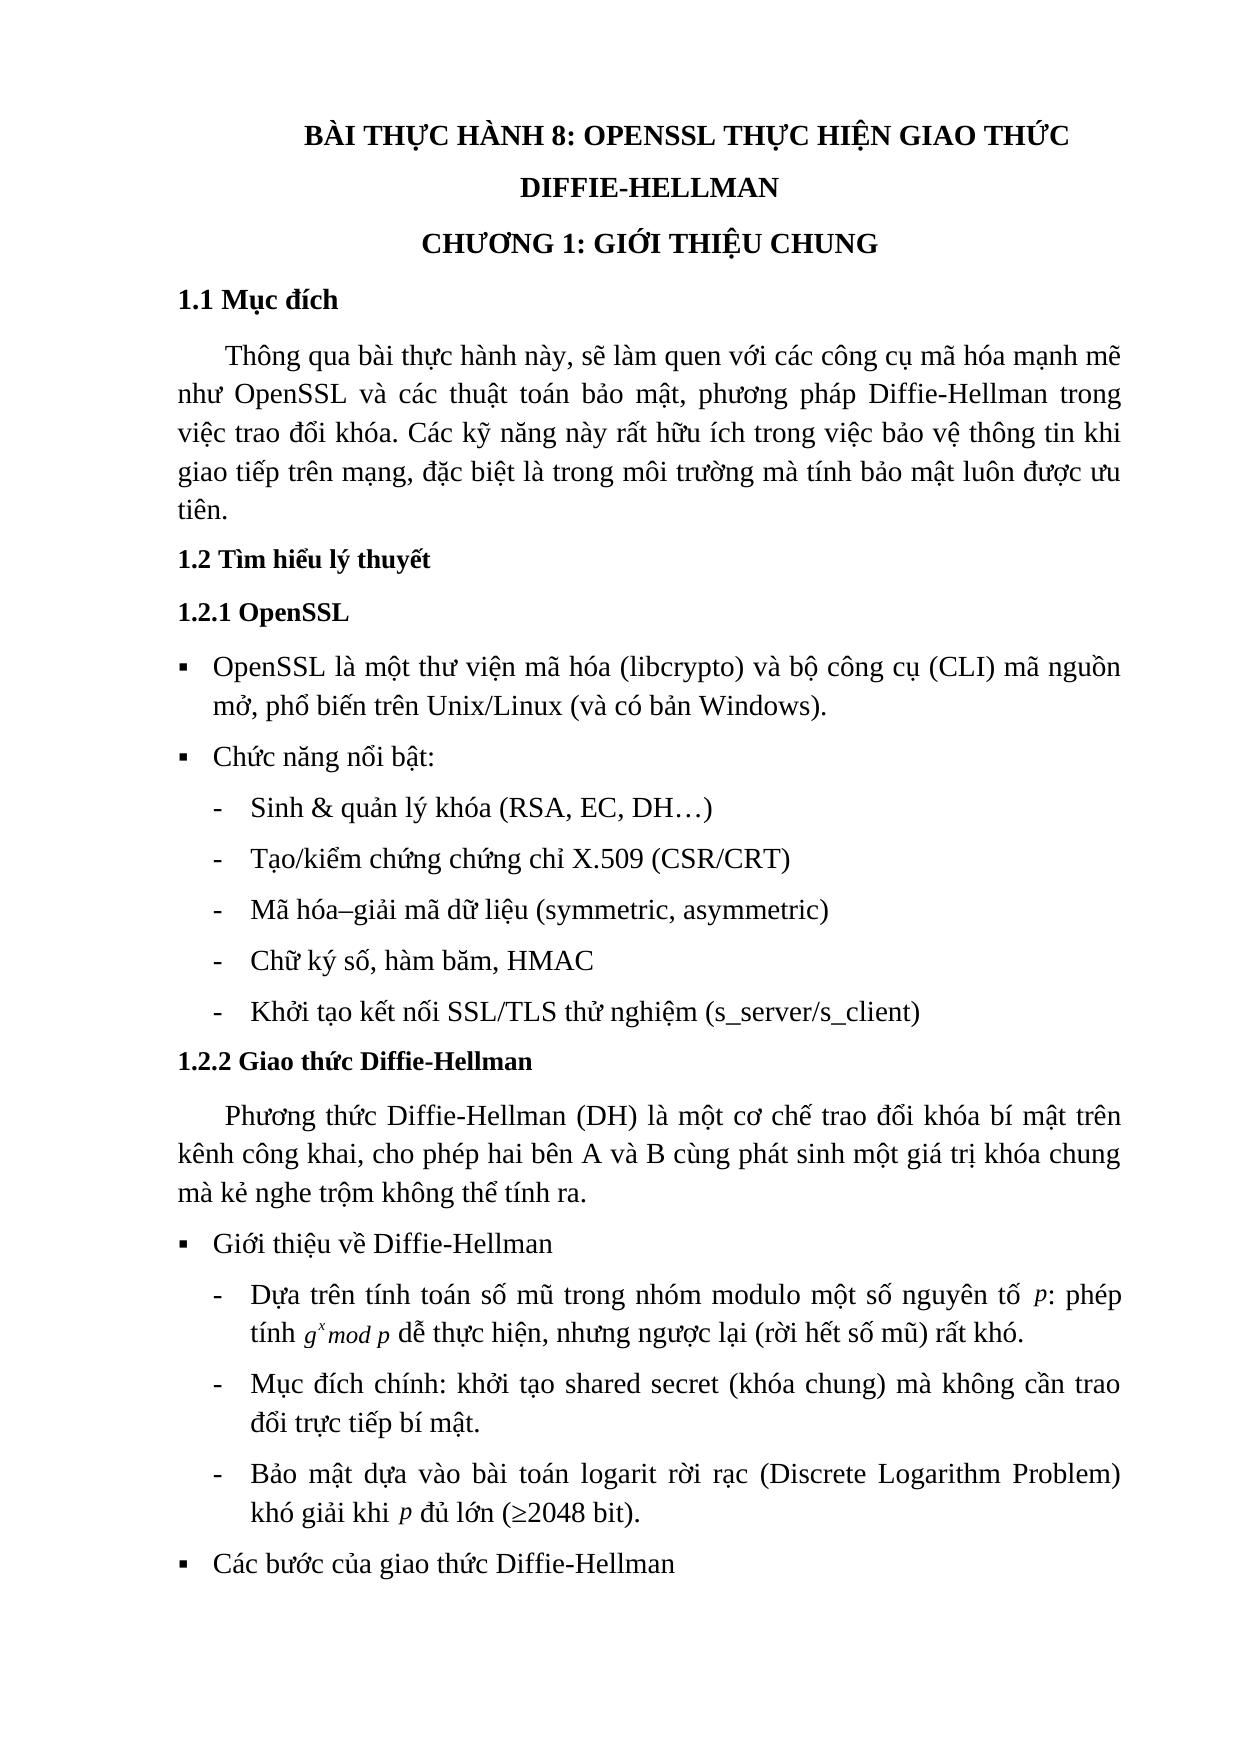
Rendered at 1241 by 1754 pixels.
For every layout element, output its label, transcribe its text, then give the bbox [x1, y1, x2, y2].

text Phương thức Diffie-Hellman (DH) là một cơ chế trao đổi khóa bí mật trên kênh công khai, cho phép hai bên A và B cùng phát sinh một giá trị khóa chung mà kẻ nghe trộm không thể tính ra. [177, 1098, 1122, 1208]
list Chữ ký số, hàm băm, HMAC [213, 943, 1122, 976]
list Sinh & quản lý khóa (RSA, EC, DH…) [213, 790, 1122, 823]
subtitle BÀI THỰC HÀNH 8: OPENSSL THỰC HIỆN GIAO THỨC [177, 118, 1122, 152]
text Giới thiệu về Diffie-Hellman [177, 1226, 1122, 1259]
list Mục đích chính: khởi tạo shared secret (khóa chung) mà không cần trao đổi trực tiếp bí mật. [213, 1367, 1122, 1439]
text 1.1 Mục đích [177, 282, 1122, 316]
text 1.2.2 Giao thức Diffie-Hellman [177, 1045, 1122, 1076]
text OpenSSL là một thư viện mã hóa (libcrypto) và bộ công cụ (CLI) mã nguồn mở, phổ biến trên Unix/Linux (và có bản Windows). [177, 649, 1122, 721]
list Tạo/kiểm chứng chứng chỉ X.509 (CSR/CRT) [213, 841, 1122, 874]
list Khởi tạo kết nối SSL/TLS thử nghiệm (s_server/s_client) [213, 994, 1122, 1027]
text 1.2 Tìm hiểu lý thuyết [177, 543, 1122, 574]
text Các bước của giao thức Diffie-Hellman [177, 1546, 1122, 1579]
text Thông qua bài thực hành này, sẽ làm quen với các công cụ mã hóa mạnh mẽ như OpenSSL và các thuật toán bảo mật, phương pháp Diffie-Hellman trong việc trao đổi khóa. Các kỹ năng này rất hữu ích trong việc bảo vệ thông tin khi giao tiếp trên mạng, đặc biệt là trong môi trường mà tính bảo mật luôn được ưu tiên. [177, 338, 1122, 526]
text 1.2.1 OpenSSL [177, 596, 1122, 627]
list Bảo mật dựa vào bài toán logarit rời rạc (Discrete Logarithm Problem) khó giải khi đủ lớn (≥2048 bit). [213, 1456, 1122, 1528]
text DIFFIE-HELLMAN [177, 170, 1122, 203]
list Dựa trên tính toán số mũ trong nhóm modulo một số nguyên tố : phép tính dễ thực hiện, nhưng ngược lại (rời hết số mũ) rất khó. [213, 1277, 1122, 1349]
list Mã hóa–giải mã dữ liệu (symmetric, asymmetric) [213, 892, 1122, 925]
text Chức năng nổi bật: [177, 739, 1122, 772]
text CHƯƠNG 1: GIỚI THIỆU CHUNG [177, 226, 1122, 259]
